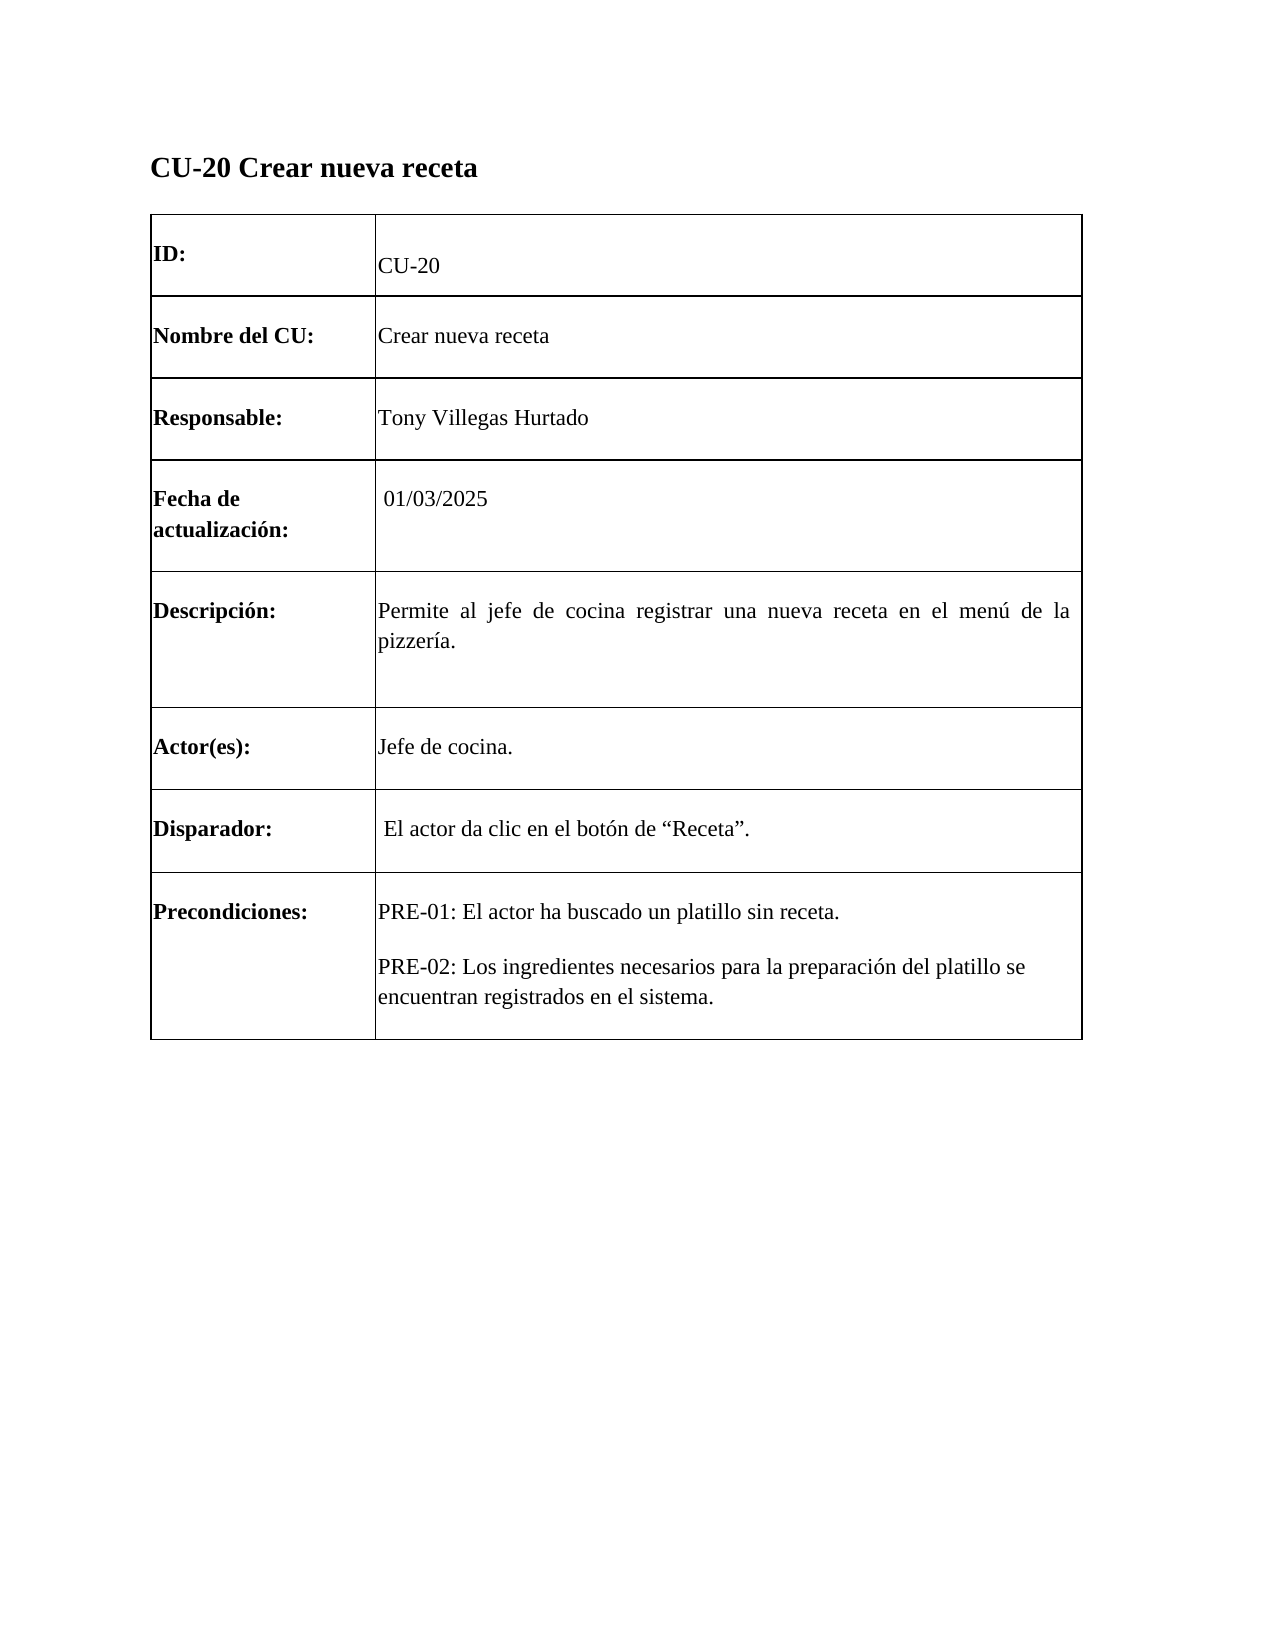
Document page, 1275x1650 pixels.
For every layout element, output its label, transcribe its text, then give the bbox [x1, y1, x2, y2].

subtitle CU-20 Crear nueva receta [150, 150, 1125, 183]
